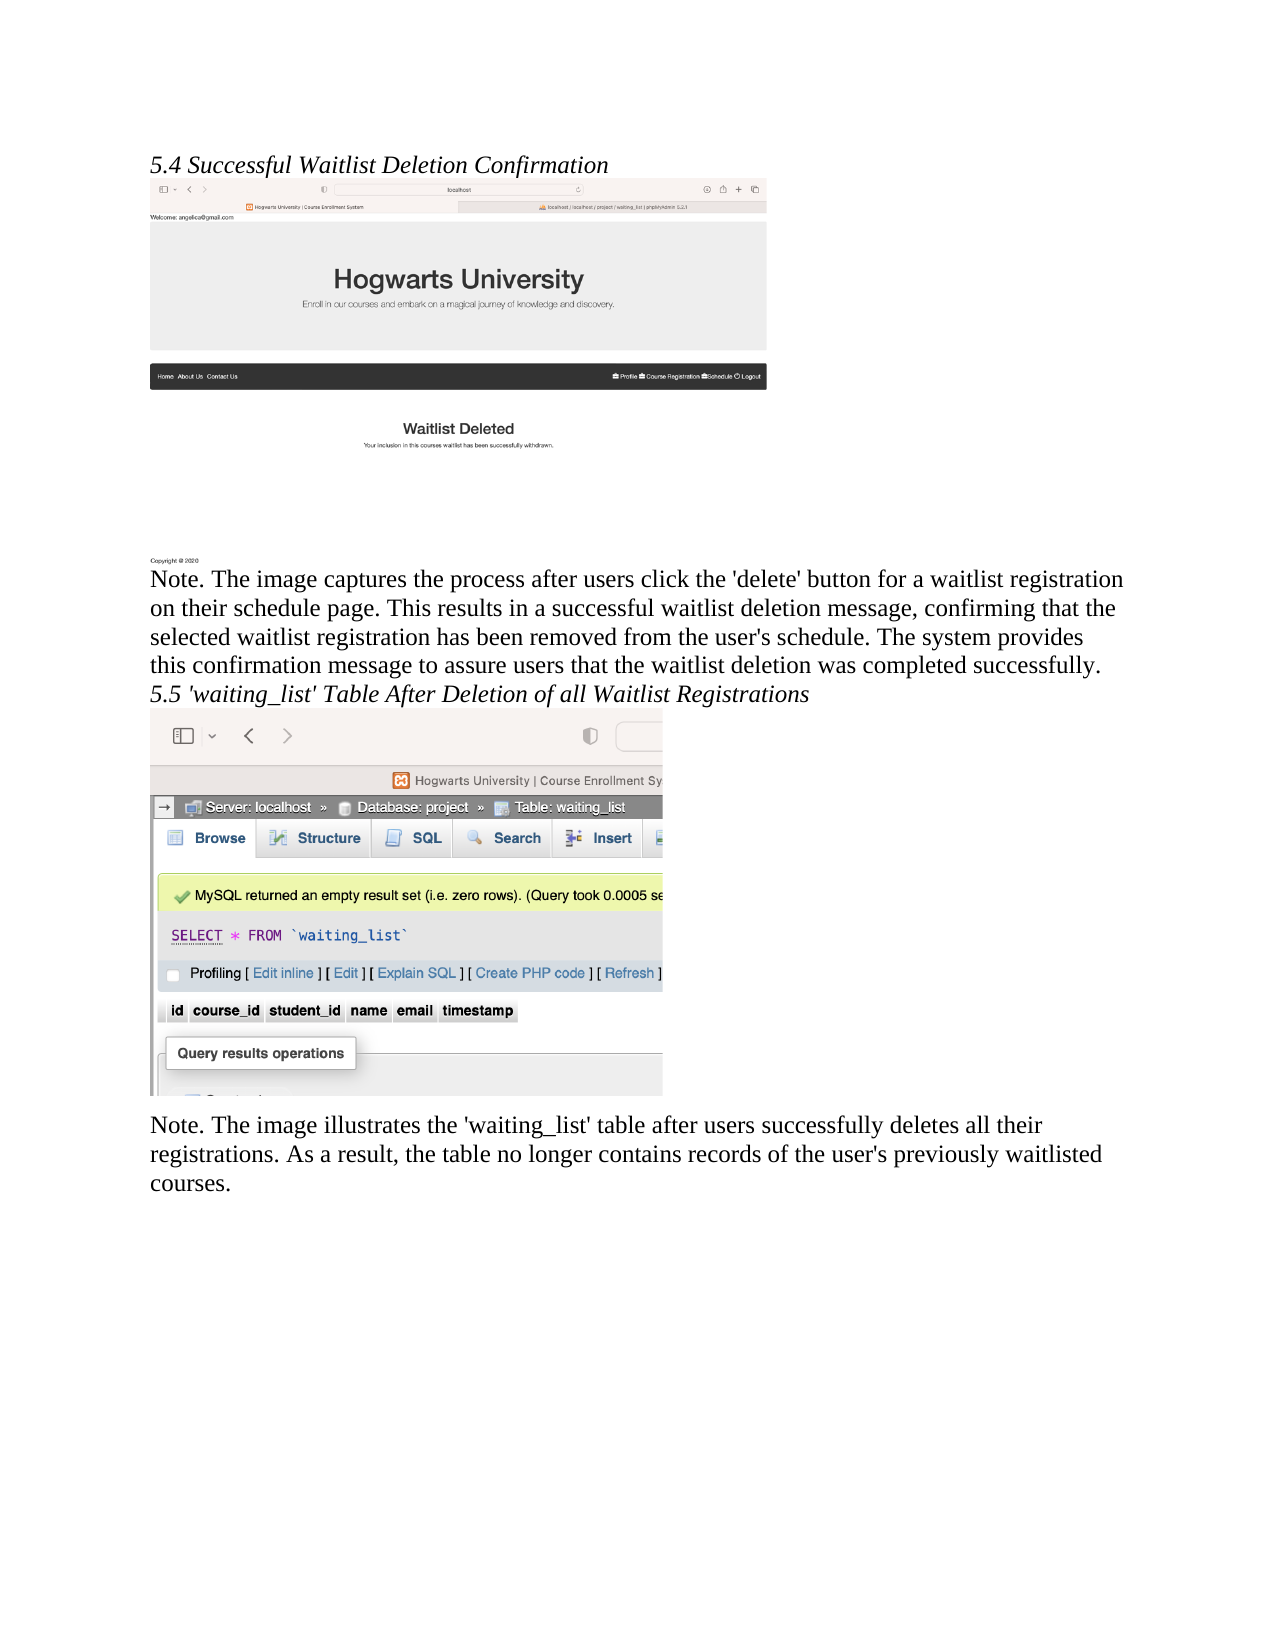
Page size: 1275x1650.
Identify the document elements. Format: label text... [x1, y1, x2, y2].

picture [150, 178, 767, 565]
text 5.4 Successful Waitlist Deletion Confirmation [150, 150, 1125, 179]
picture [150, 708, 663, 1096]
text Note. The image captures the process after users click the 'delete' button for a waitlist registration on their schedule page. This results in a successful waitlist deletion message, confirming that the selected waitlist registration has been removed from the user's schedule. The system provides this confirmation message to assure users that the waitlist deletion was completed successfully. [150, 564, 1125, 679]
text Note. The image illustrates the 'waiting_list' table after users successfully deletes all their registrations. As a result, the table no longer contains records of the user's previously waitlisted courses. [150, 1110, 1125, 1197]
text 5.5 'waiting_list' Table After Deletion of all Waitlist Registrations [150, 679, 1125, 708]
